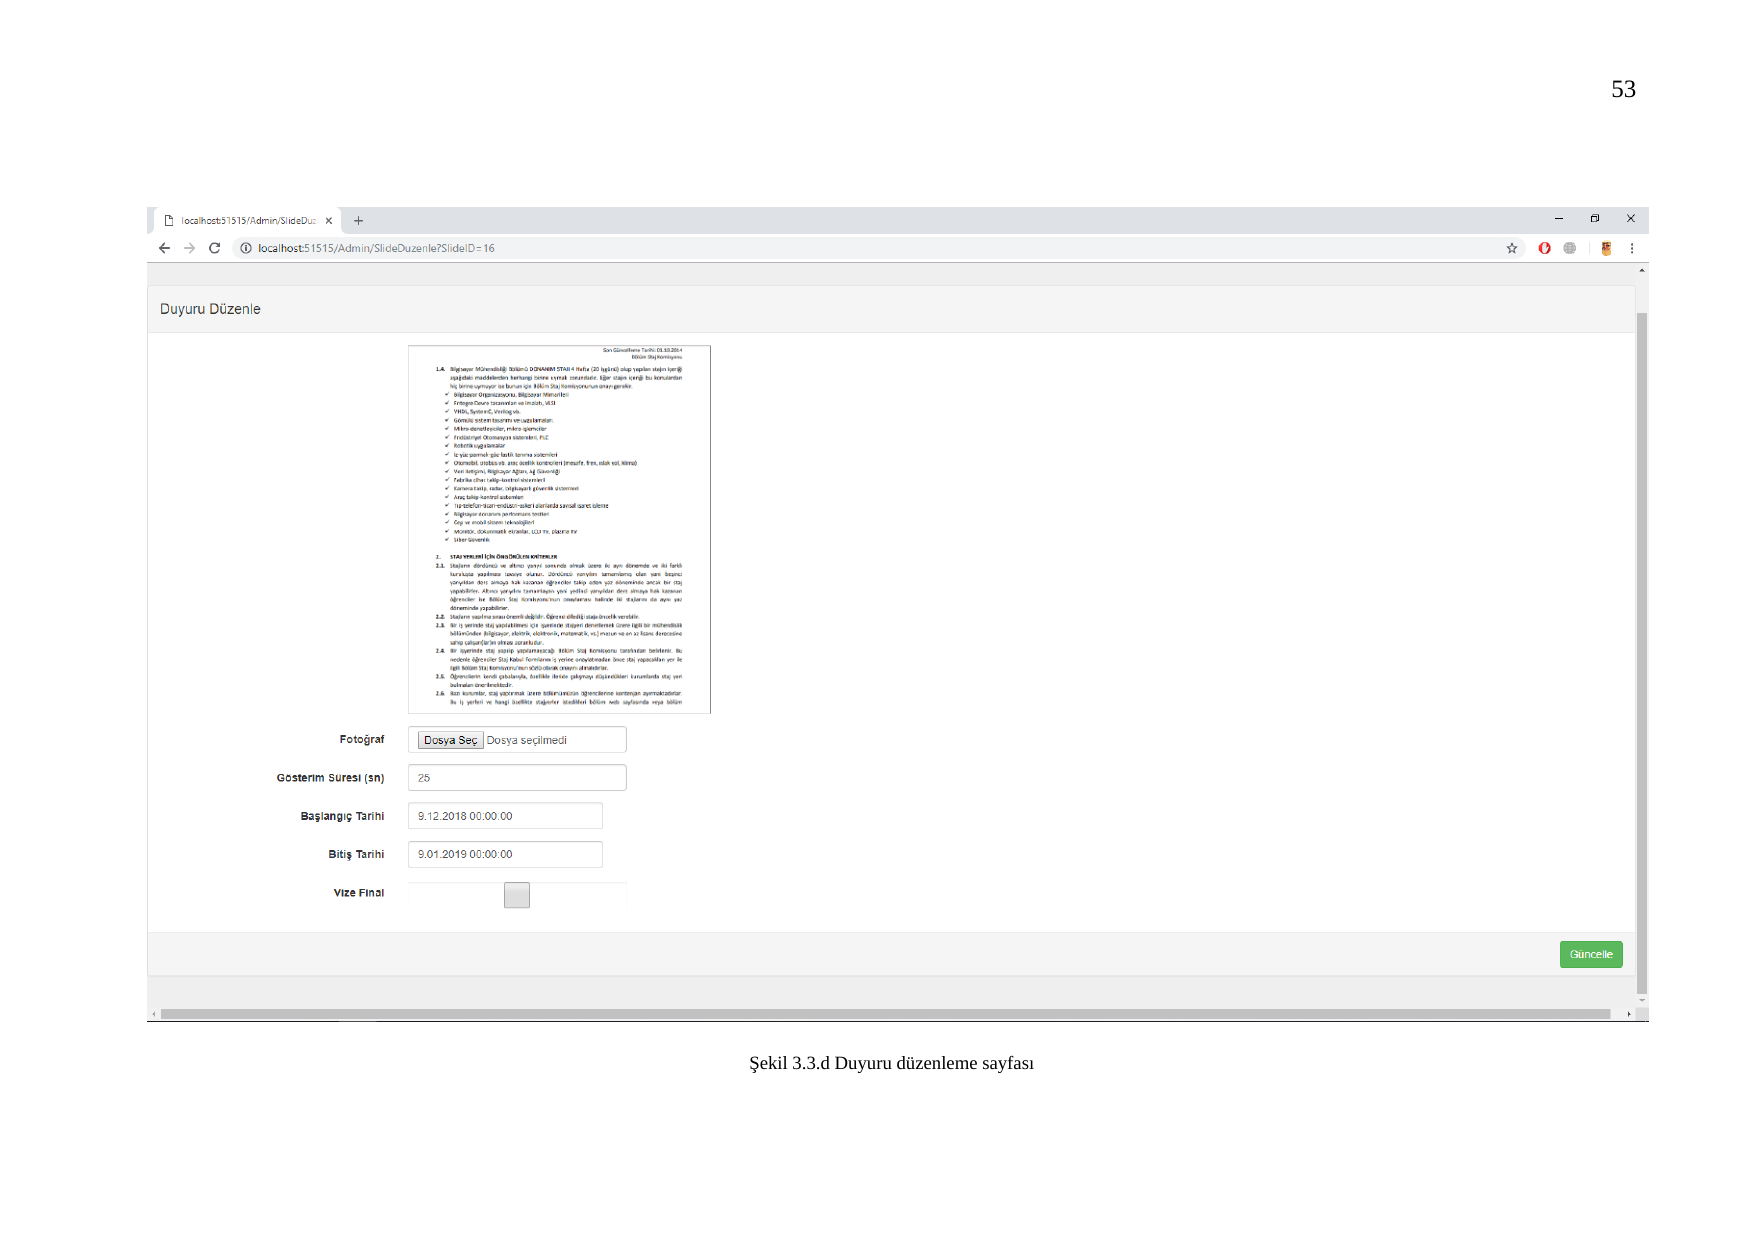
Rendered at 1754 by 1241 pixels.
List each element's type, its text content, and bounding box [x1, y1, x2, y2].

picture [147, 207, 1650, 1022]
text Şekil 3.3.d Duyuru düzenleme sayfası [148, 1052, 1636, 1074]
